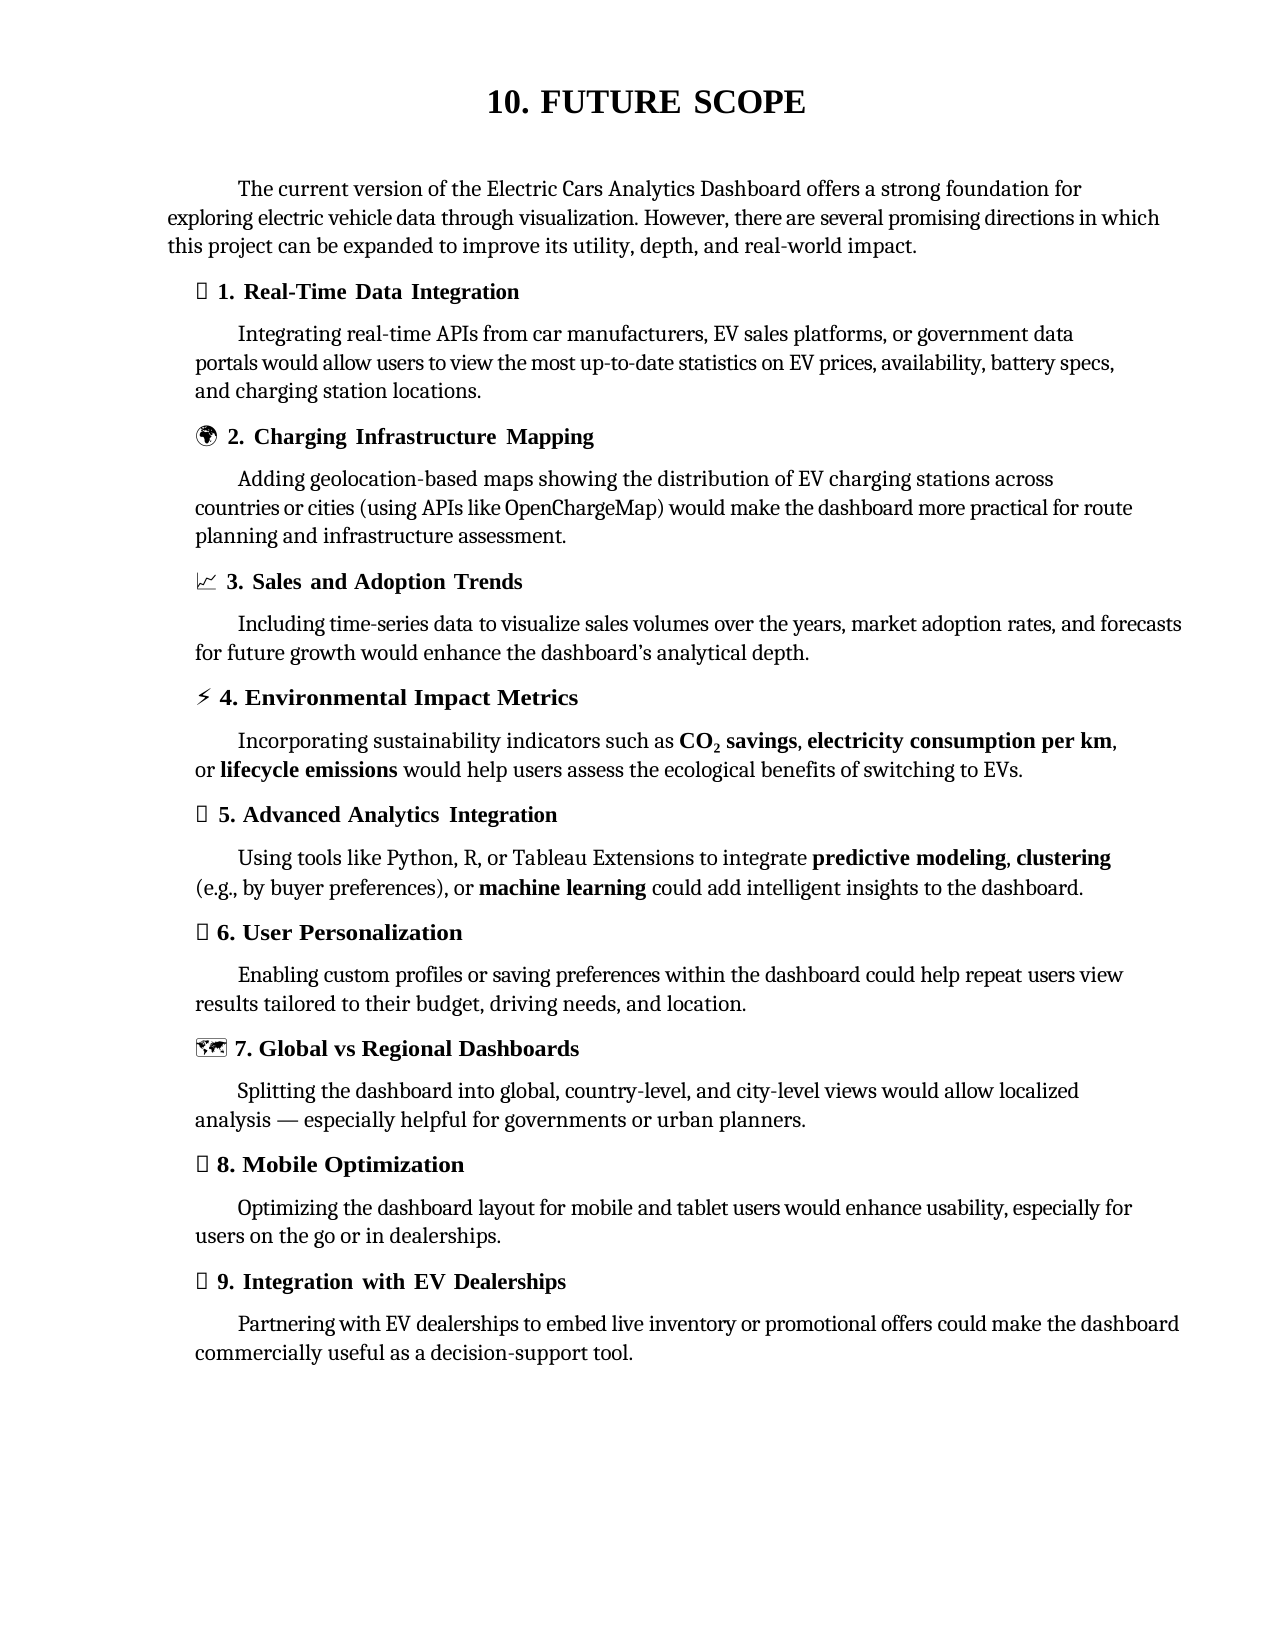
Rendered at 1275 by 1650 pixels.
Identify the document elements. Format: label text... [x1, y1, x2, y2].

subtitle 🗺 7. Global vs Regional Dashboards [195, 1032, 1200, 1063]
subtitle 🌍 2. Charging Infrastructure Mapping [195, 420, 1200, 451]
text Incorporating sustainability indicators such as CO₂ savings, electricity consumption per km, or lifecycle emissions would help users assess the ecological benefits of switching to EVs. [195, 727, 1140, 783]
subtitle 👤 6. User Personalization [195, 916, 1200, 947]
subtitle 🤝 9. Integration with EV Dealerships [195, 1264, 1200, 1296]
subtitle 📈 3. Sales and Adoption Trends [195, 565, 1200, 596]
text Optimizing the dashboard layout for mobile and tablet users would enhance usability, especially for users on the go or in dealerships. [195, 1194, 1162, 1249]
subtitle 🔄 1. Real-Time Data Integration [195, 275, 1200, 306]
text Using tools like Python, R, or Tableau Extensions to integrate predictive modeling, clustering [238, 844, 1200, 871]
subtitle 📱 8. Mobile Optimization [195, 1148, 1200, 1179]
text Partnering with EV dealerships to embed live inventory or promotional offers could make the dashboard commercially useful as a decision-support tool. [195, 1311, 1200, 1366]
text Integrating real-time APIs from car manufacturers, EV sales platforms, or government data portals would allow users to view the most up-to-date statistics on EV prices, availability, battery specs, and charging station locations. [195, 321, 1140, 404]
text Including time-series data to visualize sales volumes over the years, market adoption rates, and forecasts for future growth would enhance the dashboard’s analytical depth. [195, 611, 1200, 666]
subtitle FUTURE SCOPE [486, 82, 1200, 121]
text Splitting the dashboard into global, country-level, and city-level views would allow localized analysis — especially helpful for governments or urban planners. [195, 1078, 1140, 1133]
text Adding geolocation-based maps showing the distribution of EV charging stations across countries or cities (using APIs like OpenChargeMap) would make the dashboard more practical for route planning and infrastructure assessment. [195, 466, 1139, 549]
text Enabling custom profiles or saving preferences within the dashboard could help repeat users view results tailored to their budget, driving needs, and location. [195, 962, 1140, 1017]
text The current version of the Electric Cars Analytics Dashboard offers a strong foundation for exploring electric vehicle data through visualization. However, there are several promising directions in which this project can be expanded to improve its utility, depth, and real-world impact. [167, 176, 1162, 259]
subtitle 🔧 5. Advanced Analytics Integration [195, 798, 1200, 829]
subtitle ⚡ 4. Environmental Impact Metrics [195, 681, 1200, 712]
text (e.g., by buyer preferences), or machine learning could add intelligent insights to the dashboard. [195, 874, 1200, 901]
